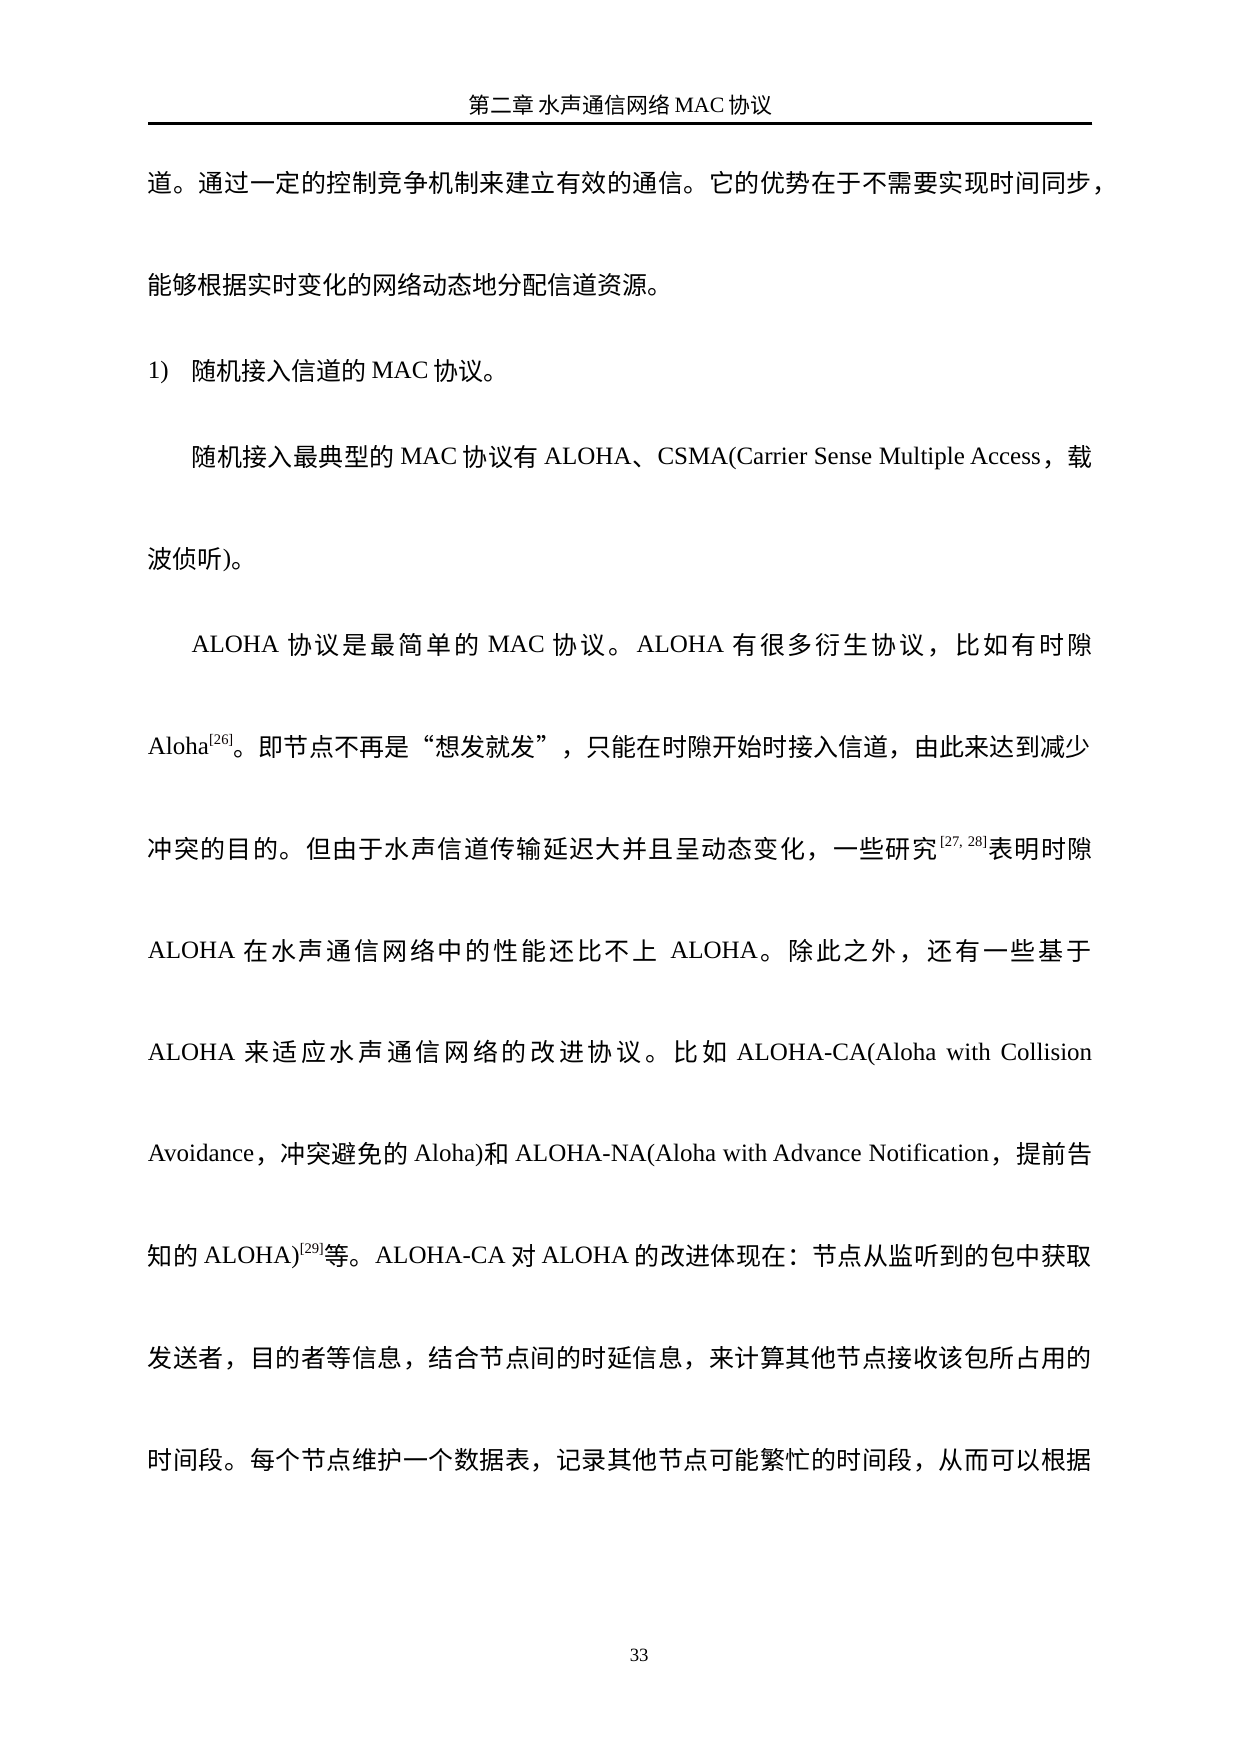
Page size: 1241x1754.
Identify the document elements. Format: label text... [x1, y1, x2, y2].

text 随机接入最典型的MAC协议有ALOHA、CSMA(Carrier Sense Multiple Access，载波侦听)。 [148, 422, 1092, 591]
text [148, 148, 1092, 317]
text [148, 609, 1092, 1492]
list 随机接入信道的MAC协议。 [148, 336, 1092, 403]
